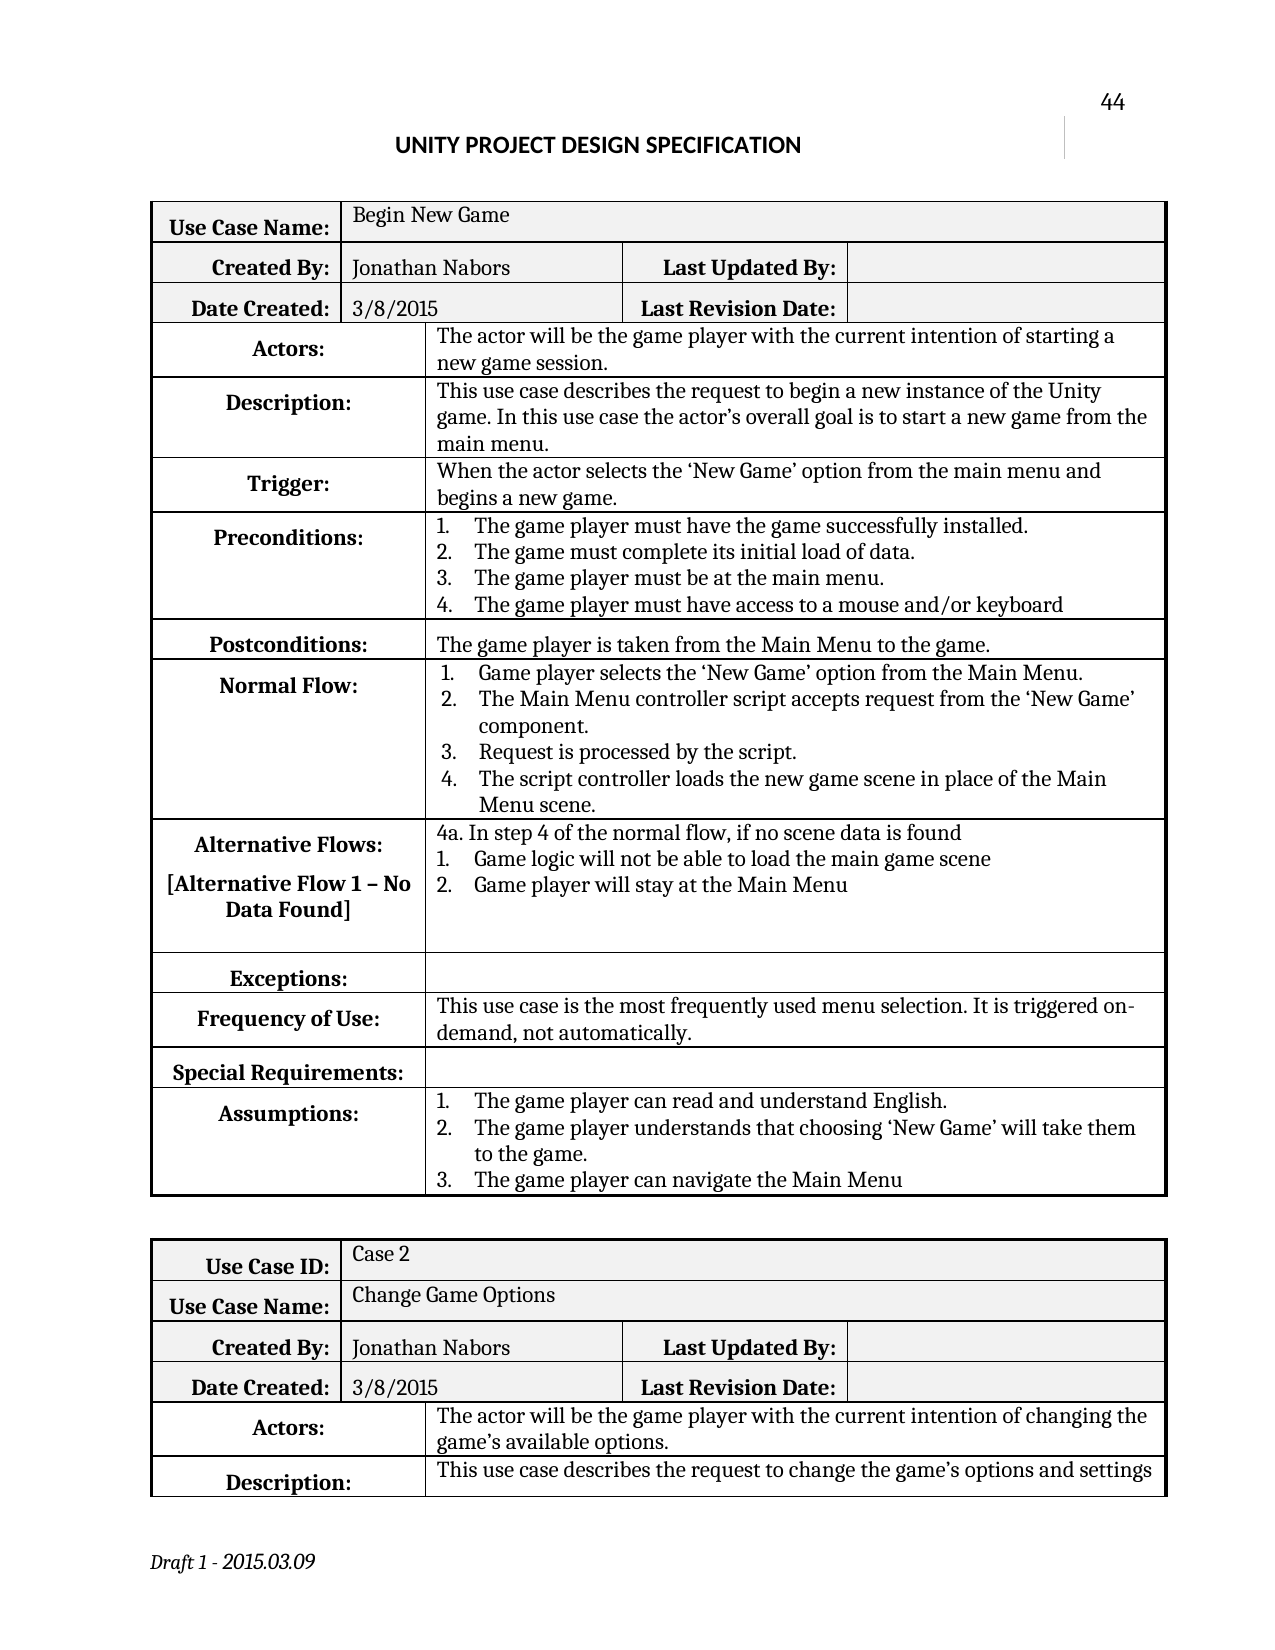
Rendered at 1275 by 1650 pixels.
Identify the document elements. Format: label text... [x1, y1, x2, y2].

table_cell Postconditions: [153, 620, 425, 658]
table_cell The game player can read and understand English. The game player understands that choosing ‘New Game’ will take them to the game. The game player can navigate the Main Menu [426, 1088, 1164, 1193]
table_cell Last Revision Date: [623, 1362, 847, 1401]
table_cell 4a. In step 4 of the normal flow, if no scene data is found Game logic will not be able to load the main game scene Game player will stay at the Main Menu [426, 820, 1164, 951]
table_cell This use case is the most frequently used menu selection. It is triggered on-demand, not automatically. [426, 993, 1164, 1046]
table_cell Game player selects the ‘New Game’ option from the Main Menu. The Main Menu controller script accepts request from the ‘New Game’ component. Request is processed by the script. The script controller loads the new game scene in place of the Main Menu scene. [426, 660, 1164, 818]
table_cell Use Case Name: [153, 202, 340, 241]
table_cell Description: [153, 378, 425, 457]
table_cell Created By: [153, 1322, 340, 1361]
table_cell Alternative Flows: [Alternative Flow 1 – No Data Found] [153, 820, 425, 951]
table_cell Last Updated By: [623, 1322, 847, 1361]
table_cell Jonathan Nabors [342, 243, 622, 281]
table_cell When the actor selects the ‘New Game’ option from the main menu and begins a new game. [426, 458, 1164, 511]
table_cell Actors: [153, 323, 425, 376]
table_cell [426, 1457, 1164, 1496]
table_cell [848, 243, 1164, 281]
table_cell Jonathan Nabors [342, 1322, 622, 1361]
table_cell Last Updated By: [623, 243, 847, 281]
table_cell Assumptions: [153, 1088, 425, 1193]
table_cell Change Game Options [342, 1281, 1164, 1320]
table_cell Begin New Game [342, 202, 1164, 241]
table_cell The actor will be the game player with the current intention of changing the game’s available options. [426, 1403, 1164, 1455]
table_cell Normal Flow: [153, 660, 425, 818]
table_header Use Case ID: [153, 1241, 340, 1280]
table_cell The game player must have the game successfully installed. The game must complete its initial load of data. The game player must be at the main menu. The game player must have access to a mouse and/or keyboard [426, 513, 1164, 618]
table_cell Last Revision Date: [623, 283, 847, 322]
table_cell Preconditions: [153, 513, 425, 618]
table_cell Trigger: [153, 458, 425, 511]
table_cell Exceptions: [153, 953, 425, 992]
table_cell [848, 1362, 1164, 1401]
table_cell Created By: [153, 243, 340, 281]
table_cell Special Requirements: [153, 1048, 425, 1086]
table_cell Date Created: [153, 283, 340, 322]
table_cell [848, 283, 1164, 322]
table_cell Description: [153, 1457, 425, 1496]
table_cell 3/8/2015 [342, 283, 622, 322]
table_header Case 2 [342, 1241, 1164, 1280]
table_cell [848, 1322, 1164, 1361]
table_cell This use case describes the request to begin a new instance of the Unity game. In this use case the actor’s overall goal is to start a new game from the main menu. [426, 378, 1164, 457]
table_cell 3/8/2015 [342, 1362, 622, 1401]
table_cell [426, 953, 1164, 992]
table_cell The actor will be the game player with the current intention of starting a new game session. [426, 323, 1164, 376]
table_cell Actors: [153, 1403, 425, 1455]
table_cell Date Created: [153, 1362, 340, 1401]
table_cell The game player is taken from the Main Menu to the game. [426, 620, 1164, 658]
table_cell [426, 1048, 1164, 1086]
table_cell Use Case Name: [153, 1281, 340, 1320]
table_cell Frequency of Use: [153, 993, 425, 1046]
